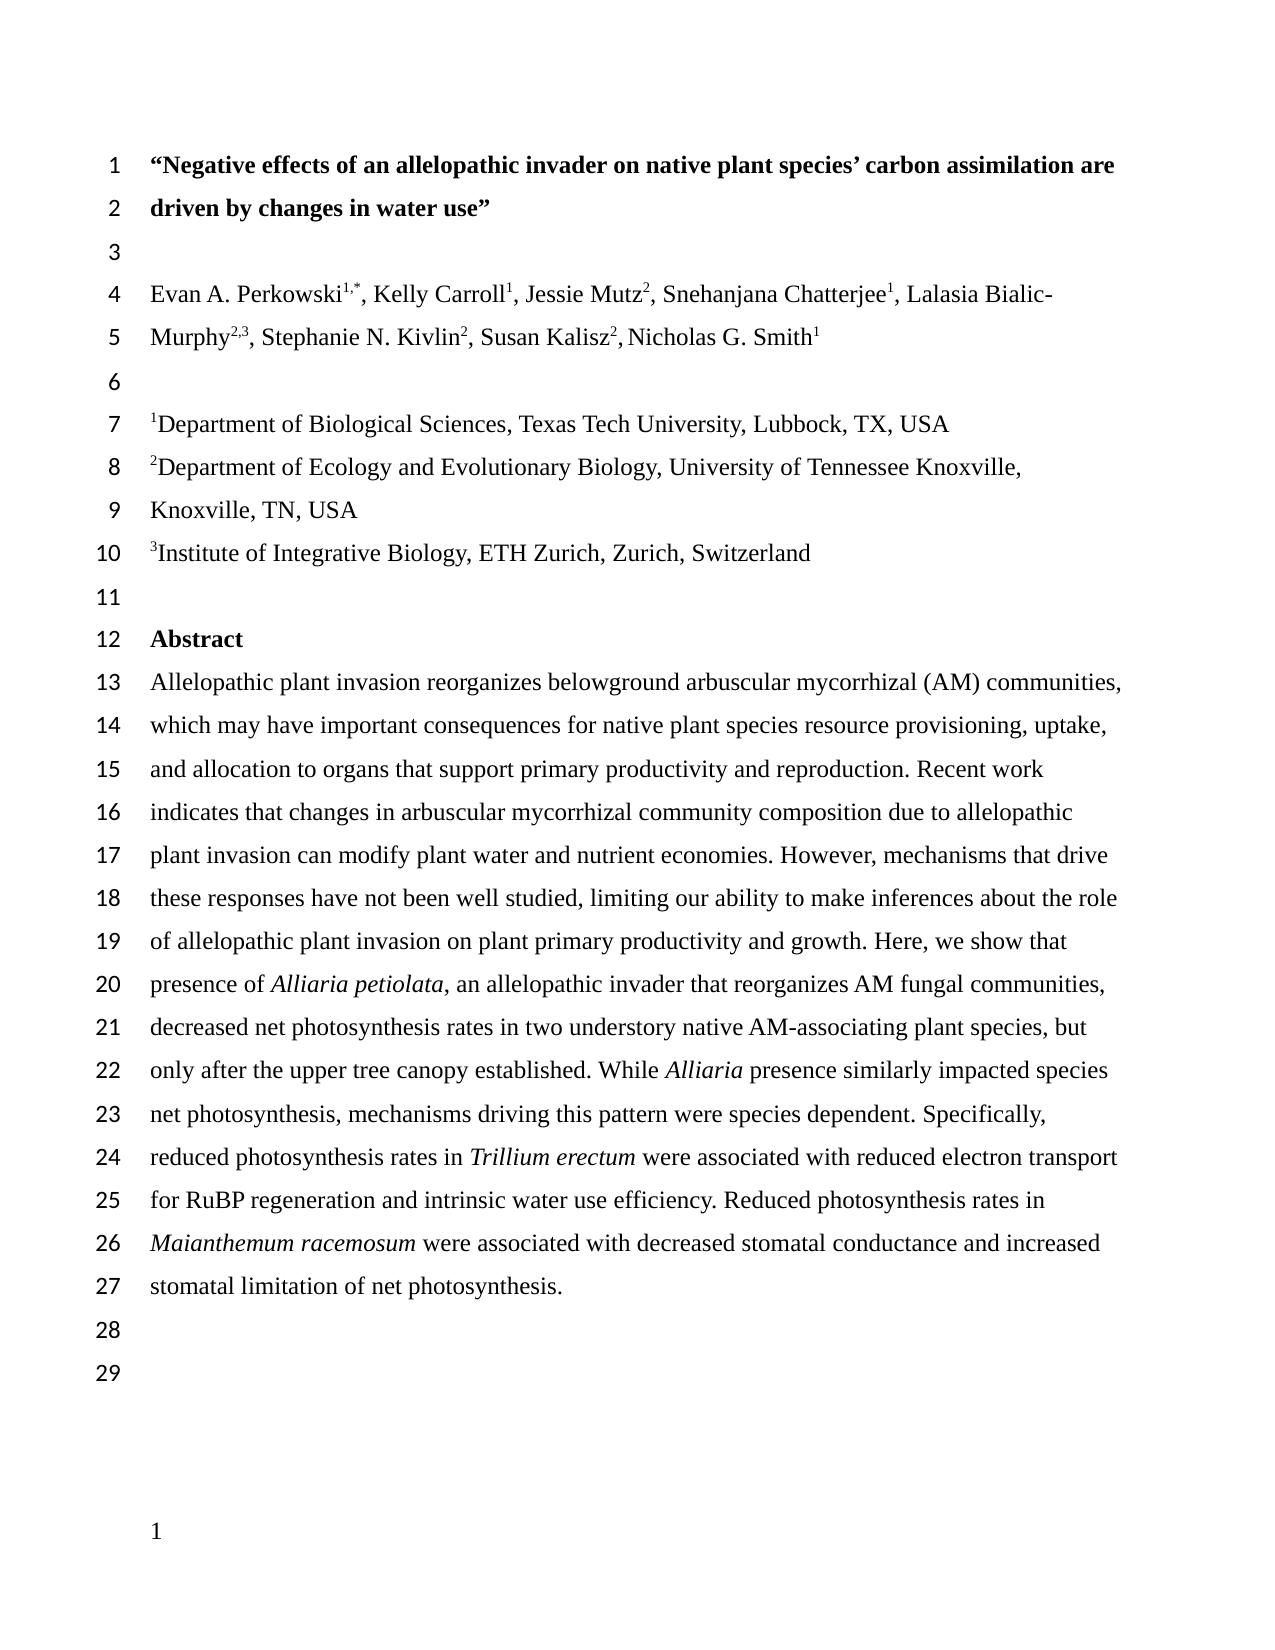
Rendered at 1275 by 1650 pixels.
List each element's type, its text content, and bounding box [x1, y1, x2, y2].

text 3Institute of Integrative Biology, ETH Zurich, Zurich, Switzerland [150, 538, 1125, 567]
text “Negative effects of an allelopathic invader on native plant species’ carbon assimilation are driven by changes in water use” [150, 150, 1125, 222]
text 1Department of Biological Sciences, Texas Tech University, Lubbock, TX, USA [150, 409, 1125, 437]
text Abstract [150, 624, 1125, 653]
text Evan A. Perkowski1,*, Kelly Carroll1, Jessie Mutz2, Snehanjana Chatterjee1, Lalasia Bialic-Murphy2,3, Stephanie N. Kivlin2, Susan Kalisz2, Nicholas G. Smith1 [150, 279, 1125, 351]
text Allelopathic plant invasion reorganizes belowground arbuscular mycorrhizal (AM) communities, which may have important consequences for native plant species resource provisioning, uptake, and allocation to organs that support primary productivity and reproduction. Recent work indicates that changes in arbuscular mycorrhizal community composition due to allelopathic plant invasion can modify plant water and nutrient economies. However, mechanisms that drive these responses have not been well studied, limiting our ability to make inferences about the role of allelopathic plant invasion on plant primary productivity and growth. Here, we show that presence of Alliaria petiolata, an allelopathic invader that reorganizes AM fungal communities, decreased net photosynthesis rates in two understory native AM-associating plant species, but only after the upper tree canopy established. While Alliaria presence similarly impacted species net photosynthesis, mechanisms driving this pattern were species dependent. Specifically, reduced photosynthesis rates in Trillium erectum were associated with reduced electron transport for RuBP regeneration and intrinsic water use efficiency. Reduced photosynthesis rates in Maianthemum racemosum were associated with decreased stomatal conductance and increased stomatal limitation of net photosynthesis. [150, 667, 1125, 1300]
text 2Department of Ecology and Evolutionary Biology, University of Tennessee Knoxville, Knoxville, TN, USA [150, 452, 1125, 524]
